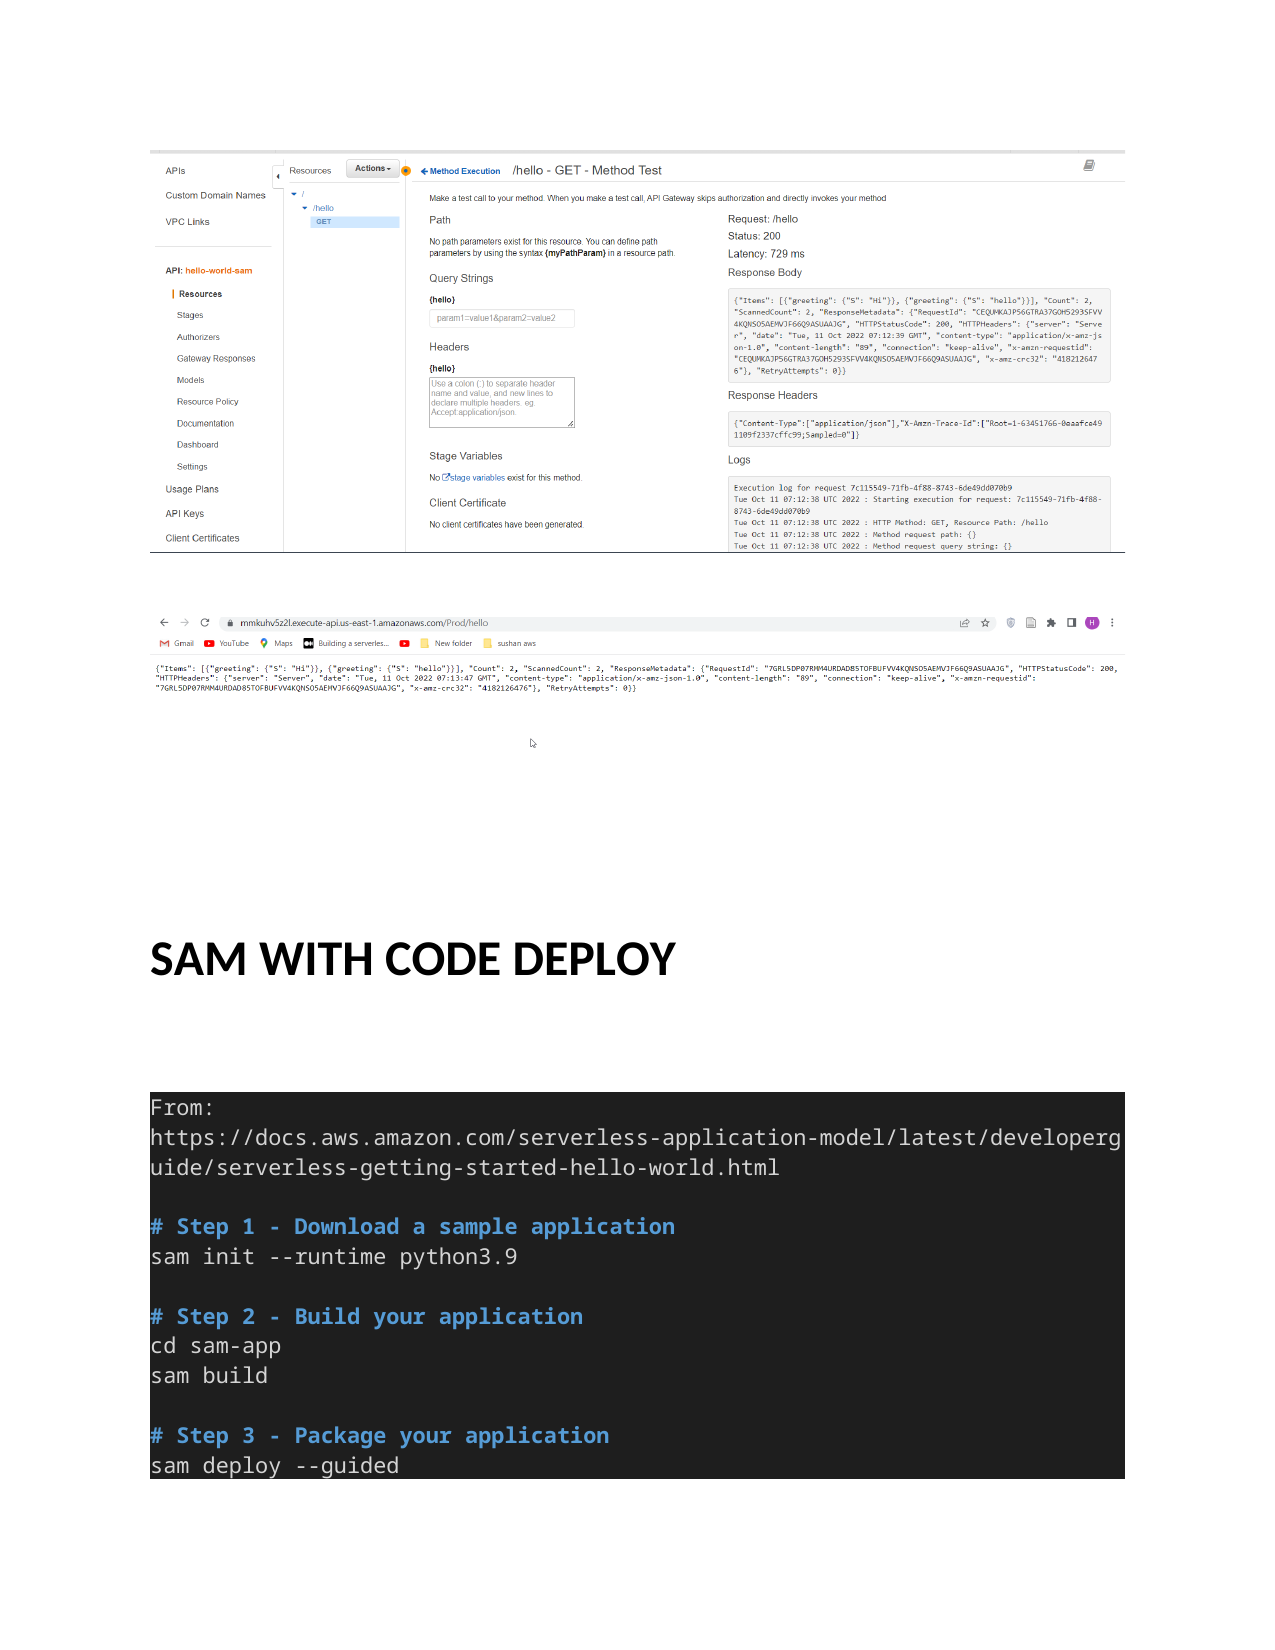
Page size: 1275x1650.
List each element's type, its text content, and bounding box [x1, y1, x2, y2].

picture [150, 617, 1125, 815]
text sam init --runtime python3.9 [150, 1241, 1125, 1271]
picture [150, 150, 1125, 553]
text From: https://docs.aws.amazon.com/serverless-application-model/latest/developerguide/serverless-getting-started-hello-world.html [150, 1092, 1125, 1181]
text cd sam-app [150, 1330, 1125, 1360]
text sam build [150, 1360, 1125, 1390]
text # Step 2 - Build your application [150, 1301, 1125, 1330]
text SAM WITH CODE DEPLOY [150, 927, 1125, 988]
text # Step 1 - Download a sample application [150, 1211, 1125, 1241]
text # Step 3 - Package your application [150, 1420, 1125, 1449]
text sam deploy --guided [150, 1449, 1125, 1479]
